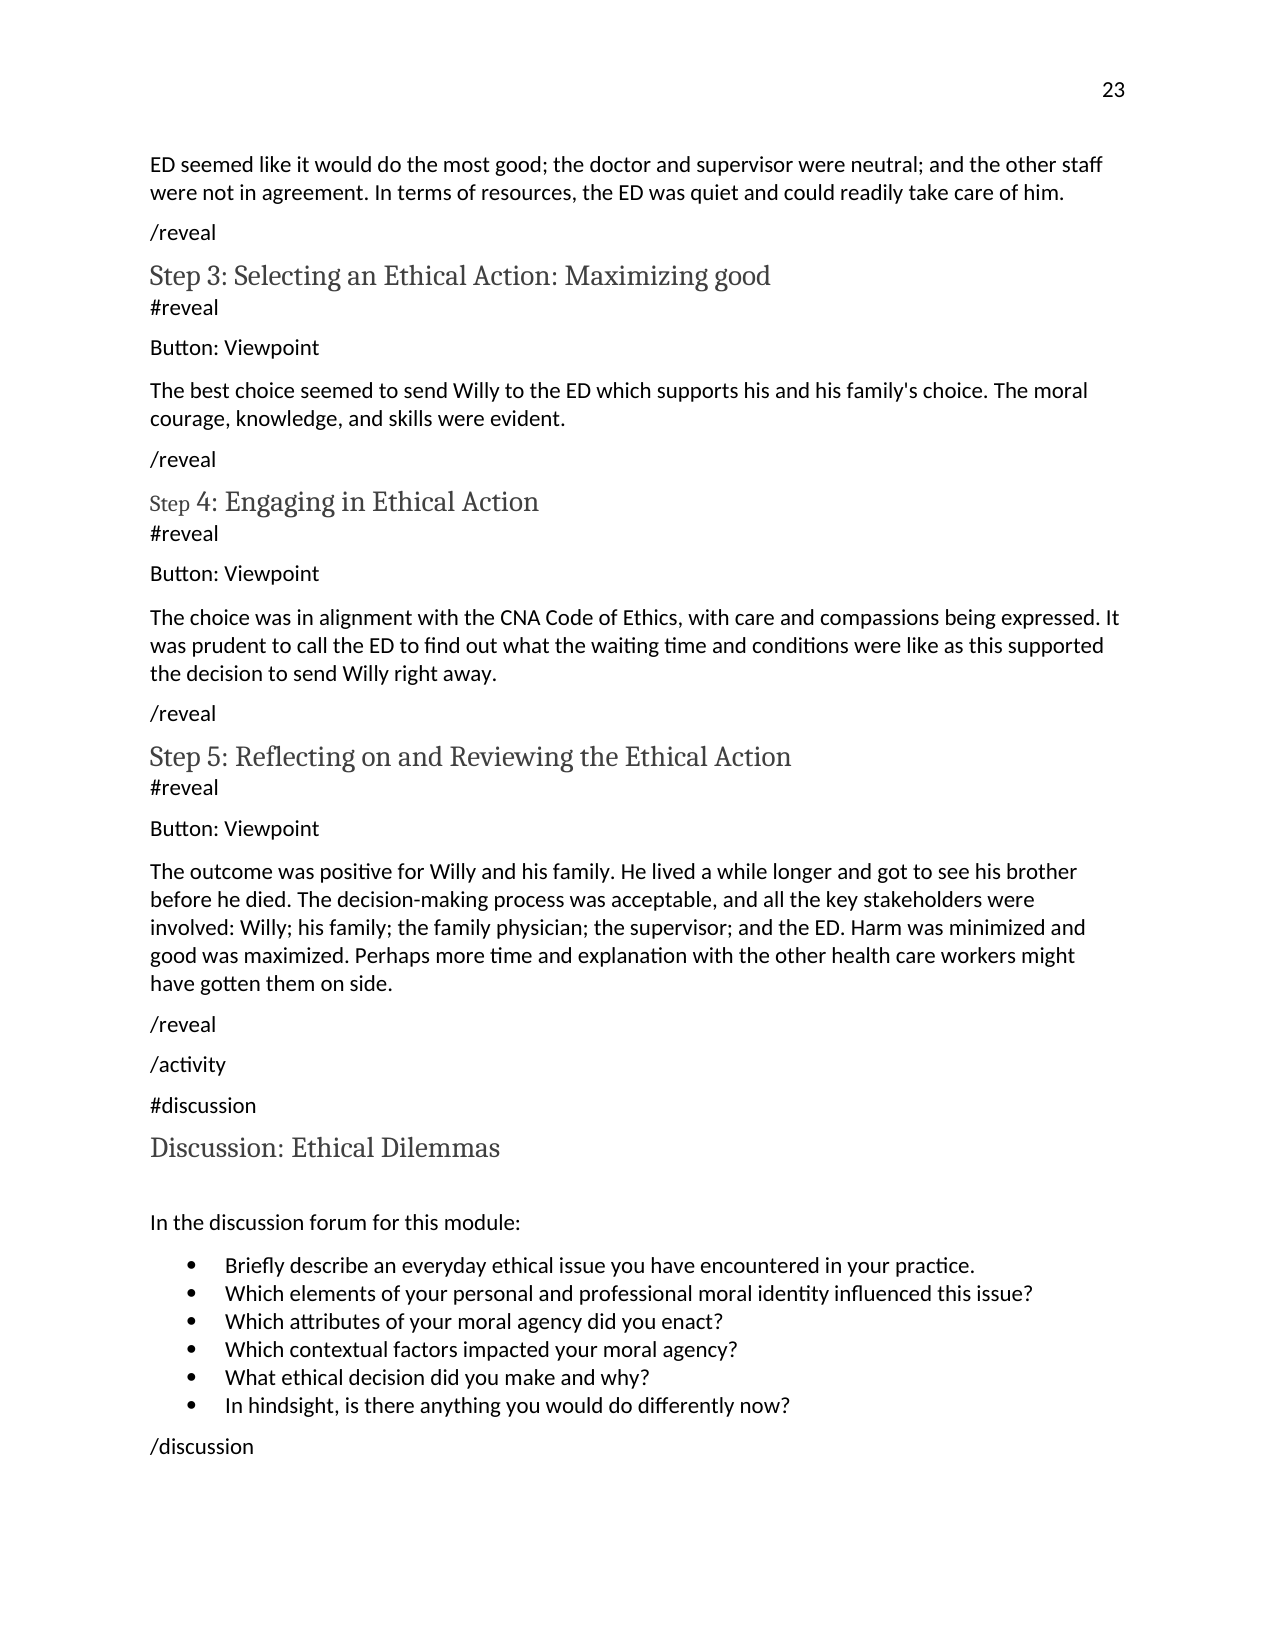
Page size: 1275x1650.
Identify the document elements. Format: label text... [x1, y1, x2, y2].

text The choice was in alignment with the CNA Code of Ethics, with care and compassions being expressed. It was prudent to call the ED to find out what the waiting time and conditions were like as this supported the decision to send Willy right away. [150, 603, 1125, 687]
subtitle Step 5: Reflecting on and Reviewing the Ethical Action [150, 740, 1125, 773]
text #reveal [150, 773, 1125, 801]
text /reveal [150, 699, 1125, 727]
text #reveal [150, 519, 1125, 547]
text Button: Viewpoint [150, 814, 1125, 842]
text /activity [150, 1050, 1125, 1078]
text The outcome was positive for Willy and his family. He lived a while longer and got to see his brother before he died. The decision-making process was acceptable, and all the key stakeholders were involved: Willy; his family; the family physician; the supervisor; and the ED. Harm was minimized and good was maximized. Perhaps more time and explanation with the other health care workers might have gotten them on side. [150, 857, 1125, 997]
list Which elements of your personal and professional moral identity influenced this issue? [187, 1279, 1125, 1307]
text Button: Viewpoint [150, 559, 1125, 587]
subtitle Discussion: Ethical Dilemmas [150, 1131, 1125, 1165]
text /reveal [150, 218, 1125, 247]
list In hindsight, is there anything you would do differently now? [187, 1391, 1125, 1419]
text /reveal [150, 1010, 1125, 1038]
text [150, 150, 1125, 206]
text #discussion [150, 1091, 1125, 1119]
subtitle Step 4: Engaging in Ethical Action [150, 485, 1125, 519]
text Button: Viewpoint [150, 333, 1125, 361]
list Briefly describe an everyday ethical issue you have encountered in your practice. [187, 1251, 1125, 1279]
text In the discussion forum for this module: [150, 1208, 1125, 1236]
list Which contextual factors impacted your moral agency? [187, 1335, 1125, 1363]
subtitle Step 3: Selecting an Ethical Action: Maximizing good [150, 259, 1125, 293]
list What ethical decision did you make and why? [187, 1363, 1125, 1391]
text #reveal [150, 293, 1125, 321]
text The best choice seemed to send Willy to the ED which supports his and his family's choice. The moral courage, knowledge, and skills were evident. [150, 376, 1125, 432]
list Which attributes of your moral agency did you enact? [187, 1307, 1125, 1335]
text /reveal [150, 445, 1125, 473]
text /discussion [150, 1432, 1125, 1460]
